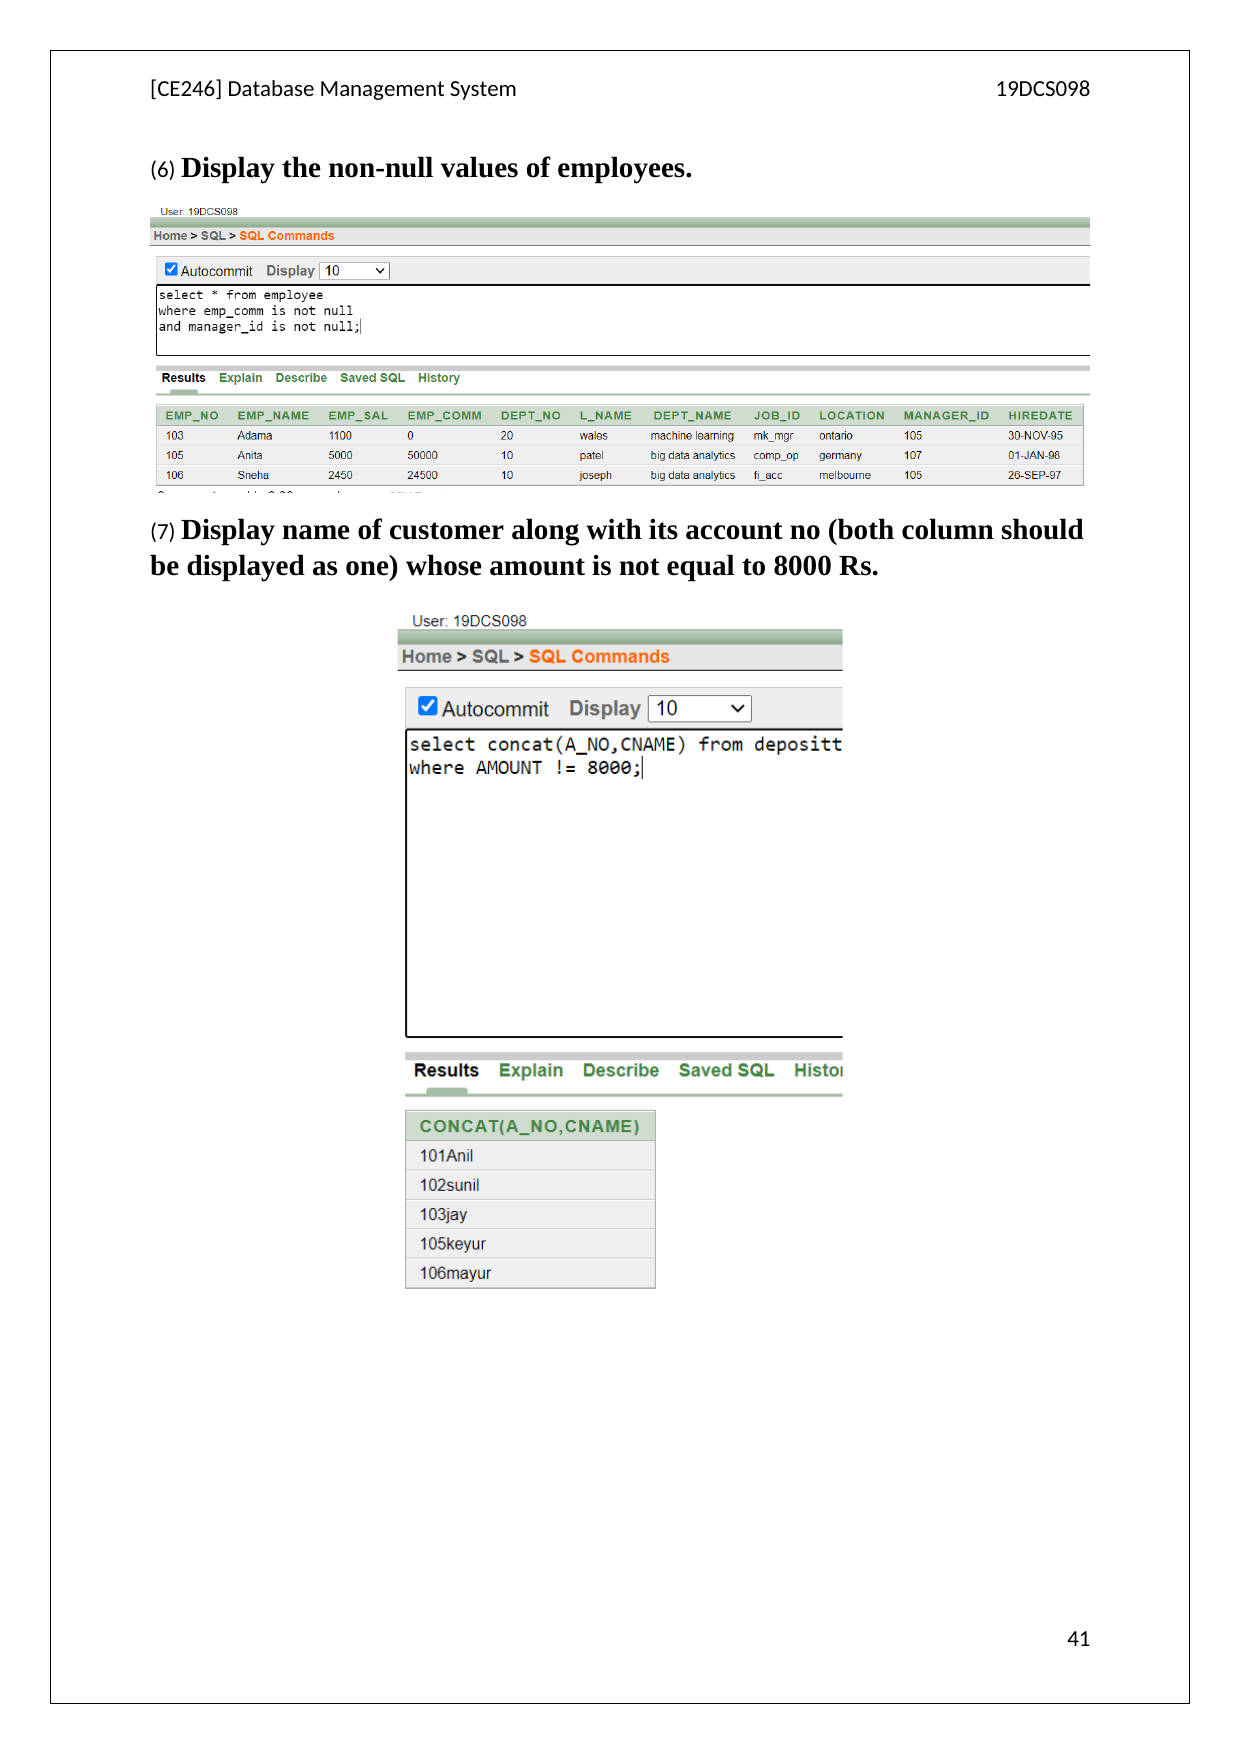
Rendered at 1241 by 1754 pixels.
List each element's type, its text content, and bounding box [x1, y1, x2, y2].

text (7) Display name of customer along with its account no (both column should be displayed as one) whose amount is not equal to 8000 Rs. [150, 512, 1090, 582]
picture [397, 600, 843, 1294]
text (6) Display the non-null values of employees. [150, 150, 1090, 183]
picture [150, 202, 1091, 493]
